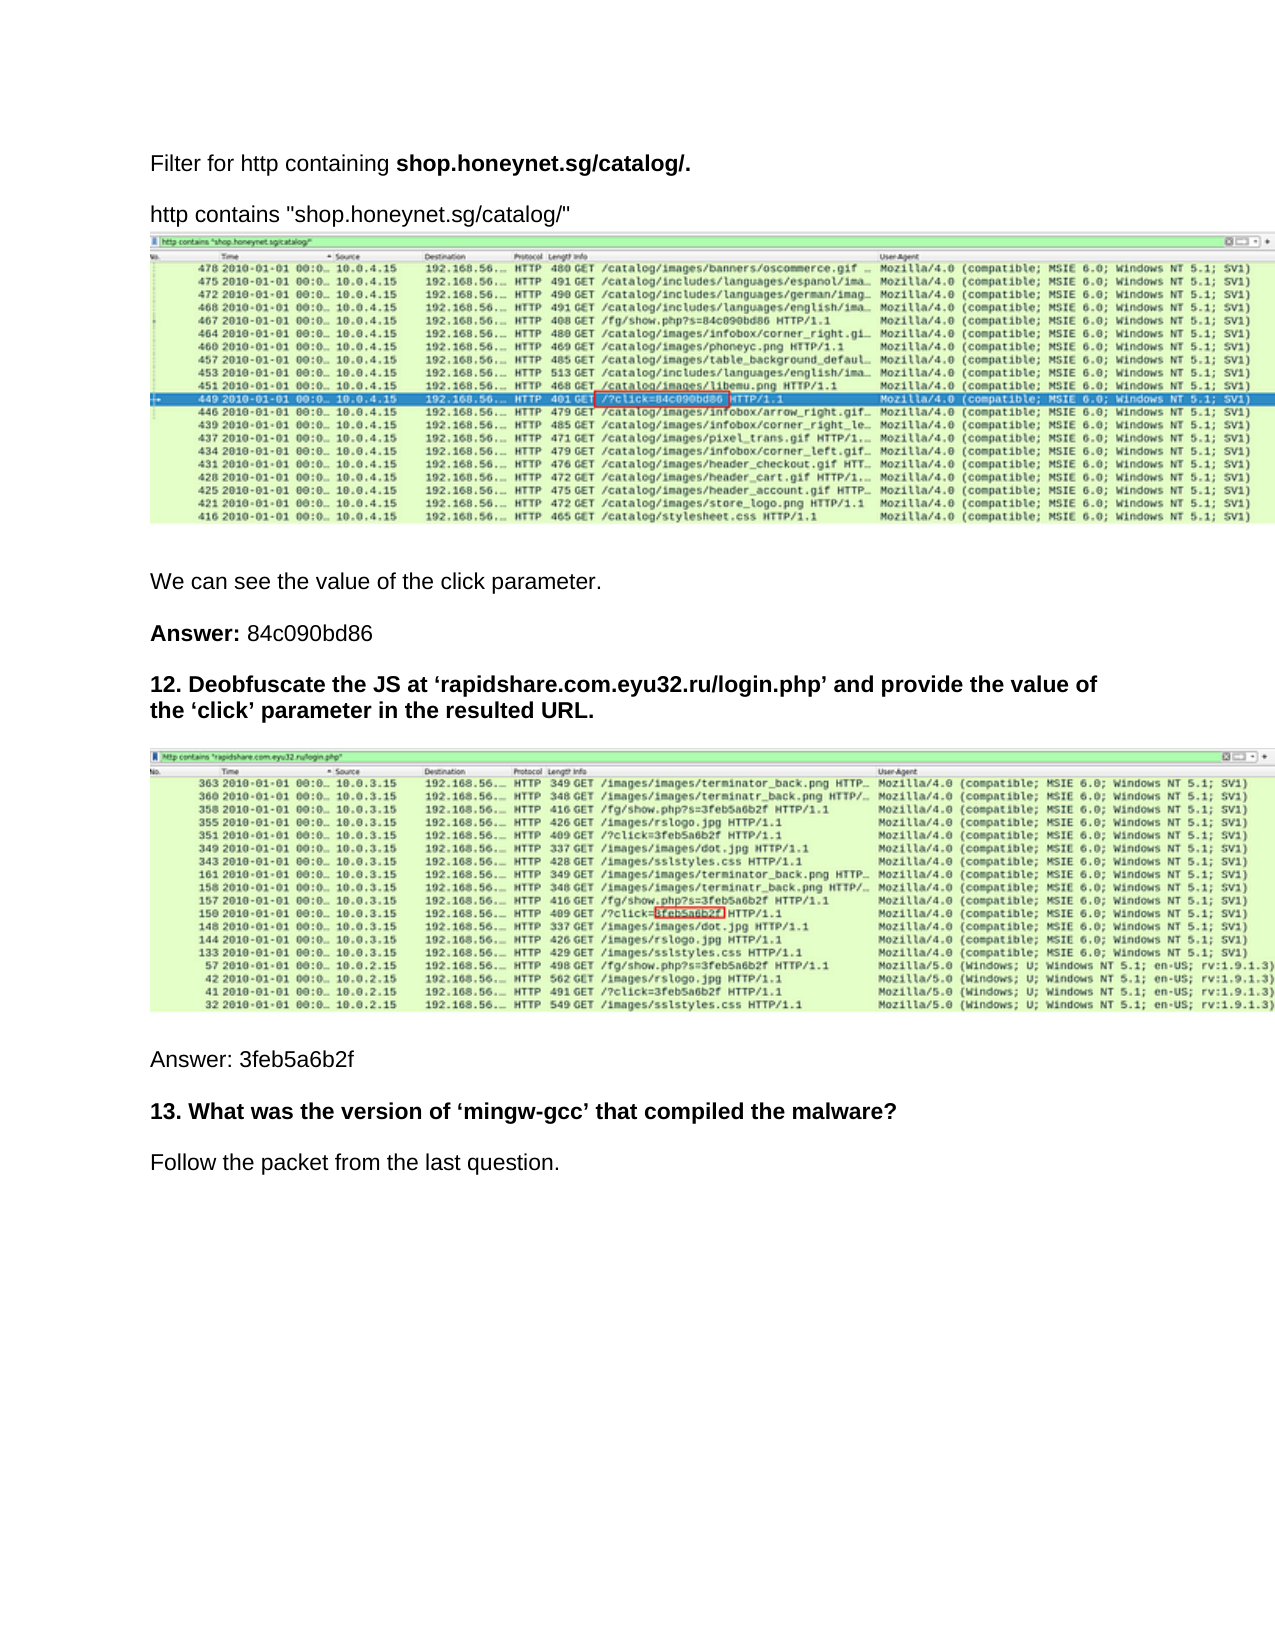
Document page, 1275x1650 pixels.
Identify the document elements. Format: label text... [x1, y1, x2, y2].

text Filter for http containing shop.honeynet.sg/catalog/. [150, 150, 1125, 176]
text 13. What was the version of ‘mingw-gcc’ that compiled the malware? [150, 1098, 1125, 1124]
text We can see the value of the click parameter. [150, 568, 1125, 594]
picture [150, 748, 1275, 1018]
text Follow the packet from the last question. [150, 1149, 1125, 1175]
text Answer: 84c090bd86 [150, 619, 1125, 646]
text http contains "shop.honeynet.sg/catalog/" [150, 201, 1125, 228]
text 12. Deobfuscate the JS at ‘rapidshare.com.eyu32.ru/login.php’ and provide the value of the ‘click’ parameter in the resulted URL. [150, 671, 1125, 724]
picture [150, 231, 1275, 540]
text Answer: 3feb5a6b2f [150, 1046, 1125, 1073]
